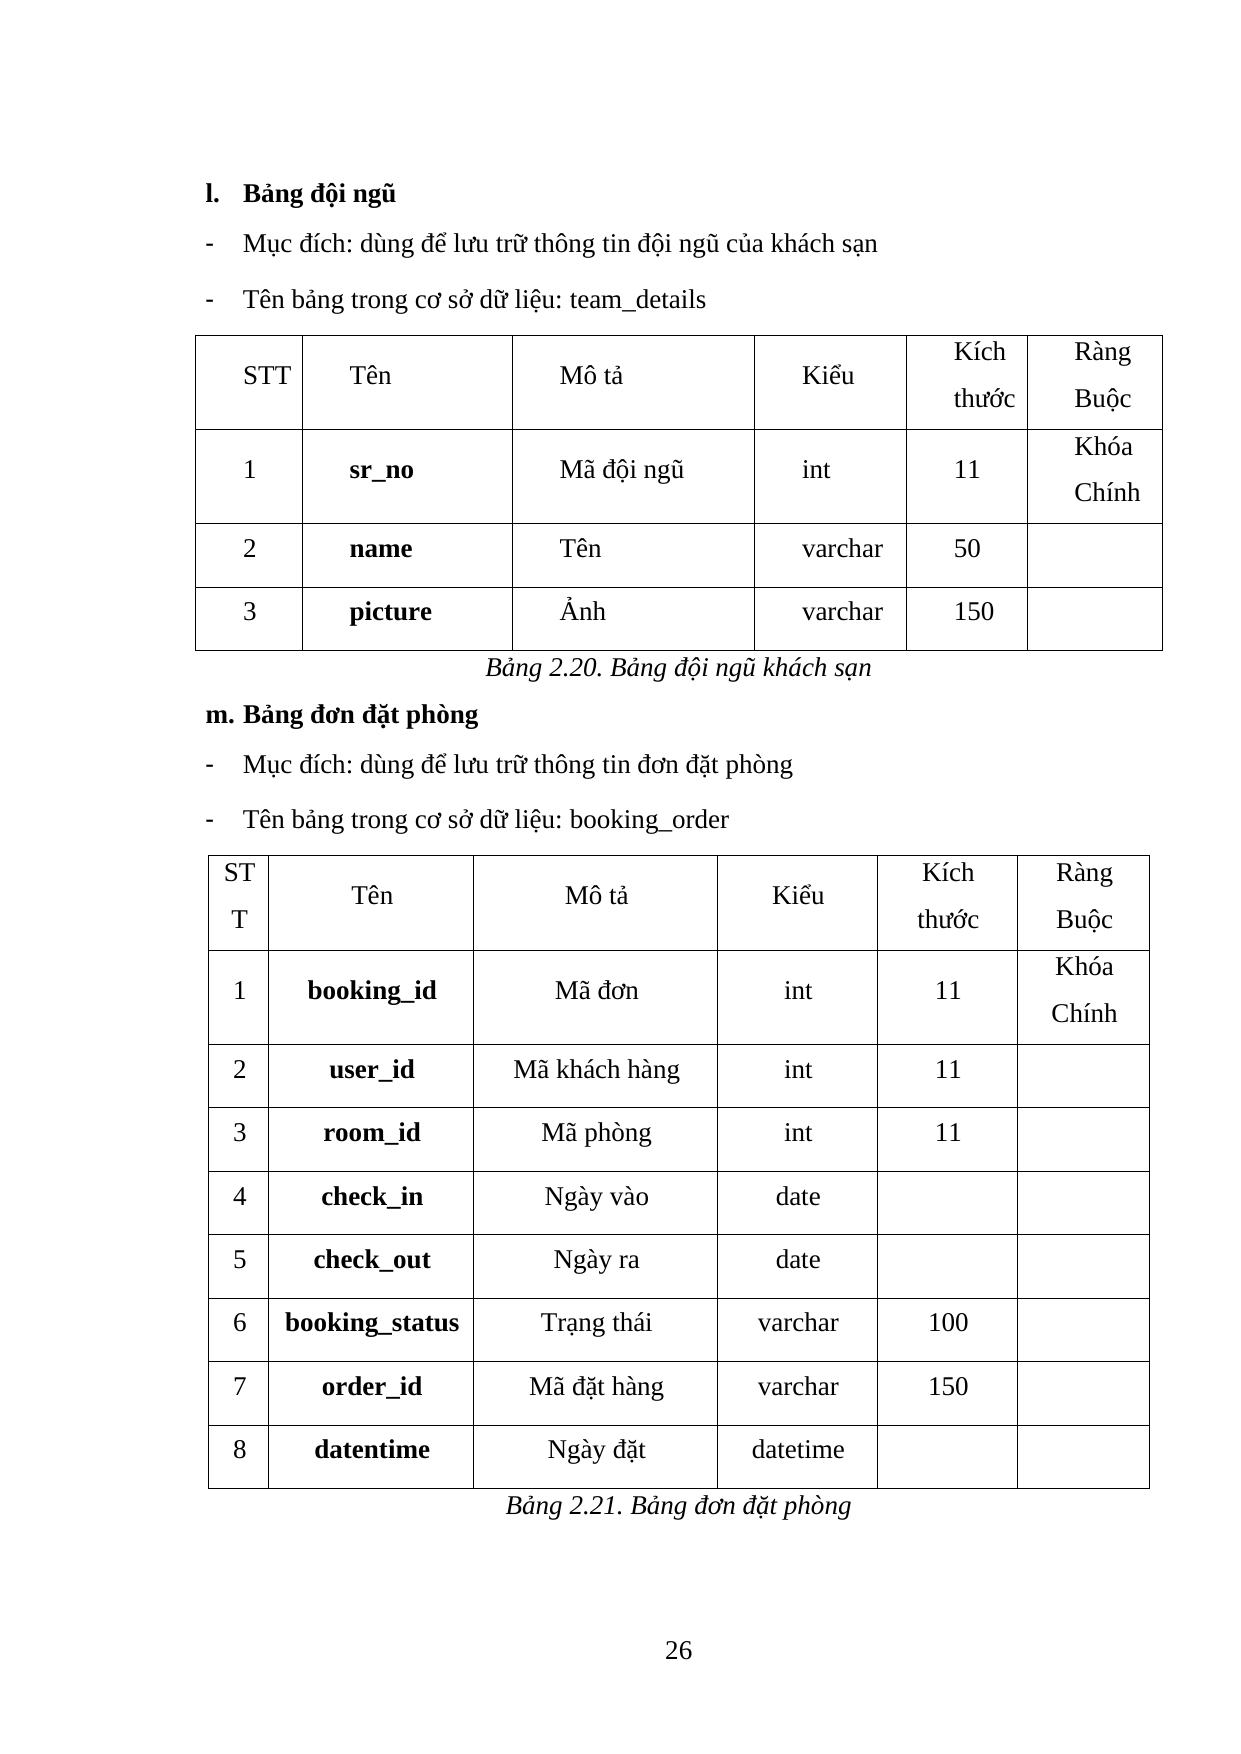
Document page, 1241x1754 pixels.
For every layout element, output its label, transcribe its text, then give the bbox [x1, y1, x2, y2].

table_cell Mã khách hàng [474, 1045, 717, 1107]
table_cell [1028, 524, 1162, 587]
table_cell [1018, 1172, 1149, 1234]
table_cell date [718, 1172, 877, 1234]
table_header Kiểu [718, 856, 877, 949]
table_header Tên [303, 336, 512, 429]
table_cell int [718, 951, 877, 1044]
table_cell 50 [907, 524, 1027, 587]
table_cell varchar [718, 1299, 877, 1361]
table_cell 3 [209, 1108, 268, 1171]
table_cell Mã đặt hàng [474, 1362, 717, 1424]
table_cell check_out [269, 1235, 473, 1298]
table_cell datentime [269, 1426, 473, 1488]
table_cell user_id [269, 1045, 473, 1107]
table_cell Mã đơn [474, 951, 717, 1044]
table_cell [1018, 1235, 1149, 1298]
table_cell Tên [513, 524, 754, 587]
table_cell 3 [196, 588, 302, 650]
table_header Kiểu [755, 336, 906, 429]
list Mục đích: dùng để lưu trữ thông tin đội ngũ của khách sạn [205, 224, 1152, 261]
table_cell name [303, 524, 512, 587]
table_cell booking_status [269, 1299, 473, 1361]
table_cell datetime [718, 1426, 877, 1488]
table_cell Ngày ra [474, 1235, 717, 1298]
table_cell [1018, 1426, 1149, 1488]
table_header Tên [269, 856, 473, 949]
table_cell varchar [755, 524, 906, 587]
table_cell 11 [878, 951, 1017, 1044]
table_cell [878, 1172, 1017, 1234]
table_cell Mã đội ngũ [513, 430, 754, 523]
table_cell 4 [209, 1172, 268, 1234]
table_cell 100 [878, 1299, 1017, 1361]
text Bảng 2.20. Bảng đội ngũ khách sạn [205, 651, 1152, 682]
table_cell 11 [878, 1045, 1017, 1107]
table_cell [1028, 588, 1162, 650]
table_cell 2 [209, 1045, 268, 1107]
table_header Kích thước [878, 856, 1017, 949]
table_cell picture [303, 588, 512, 650]
table_cell 1 [196, 430, 302, 523]
list Tên bảng trong cơ sở dữ liệu: booking_order [205, 800, 1152, 837]
table_cell sr_no [303, 430, 512, 523]
table_cell varchar [718, 1362, 877, 1424]
table_cell 150 [907, 588, 1027, 650]
table_cell [878, 1235, 1017, 1298]
table_cell [1018, 1362, 1149, 1424]
text Bảng 2.21. Bảng đơn đặt phòng [205, 1489, 1152, 1520]
table_cell date [718, 1235, 877, 1298]
table_cell Ảnh [513, 588, 754, 650]
table_cell int [718, 1108, 877, 1171]
table_cell 7 [209, 1362, 268, 1424]
list Bảng đơn đặt phòng [205, 698, 1153, 729]
table_cell [1018, 1299, 1149, 1361]
table_header Ràng Buộc [1028, 336, 1162, 429]
table_cell 1 [209, 951, 268, 1044]
table_cell 11 [878, 1108, 1017, 1171]
table_cell room_id [269, 1108, 473, 1171]
table_cell 150 [878, 1362, 1017, 1424]
table_cell [1018, 1045, 1149, 1107]
table_header Mô tả [474, 856, 717, 949]
list Bảng đội ngũ [205, 177, 1153, 208]
table_cell 11 [907, 430, 1027, 523]
table_cell int [718, 1045, 877, 1107]
table_cell int [755, 430, 906, 523]
table_cell Ngày vào [474, 1172, 717, 1234]
table_cell Khóa Chính [1028, 430, 1162, 523]
table_header STT [209, 856, 268, 949]
table_header STT [196, 336, 302, 429]
table_cell varchar [755, 588, 906, 650]
table_cell Khóa Chính [1018, 951, 1149, 1044]
table_header Ràng Buộc [1018, 856, 1149, 949]
table_cell Ngày đặt [474, 1426, 717, 1488]
table_cell 6 [209, 1299, 268, 1361]
table_cell [1018, 1108, 1149, 1171]
list Tên bảng trong cơ sở dữ liệu: team_details [205, 279, 1152, 316]
list Mục đích: dùng để lưu trữ thông tin đơn đặt phòng [205, 744, 1152, 781]
table_cell 2 [196, 524, 302, 587]
table_cell check_in [269, 1172, 473, 1234]
table_cell 5 [209, 1235, 268, 1298]
table_cell 8 [209, 1426, 268, 1488]
table_cell order_id [269, 1362, 473, 1424]
table_cell Mã phòng [474, 1108, 717, 1171]
table_cell booking_id [269, 951, 473, 1044]
table_header Kích thước [907, 336, 1027, 429]
table_cell Trạng thái [474, 1299, 717, 1361]
table_cell [878, 1426, 1017, 1488]
table_header Mô tả [513, 336, 754, 429]
